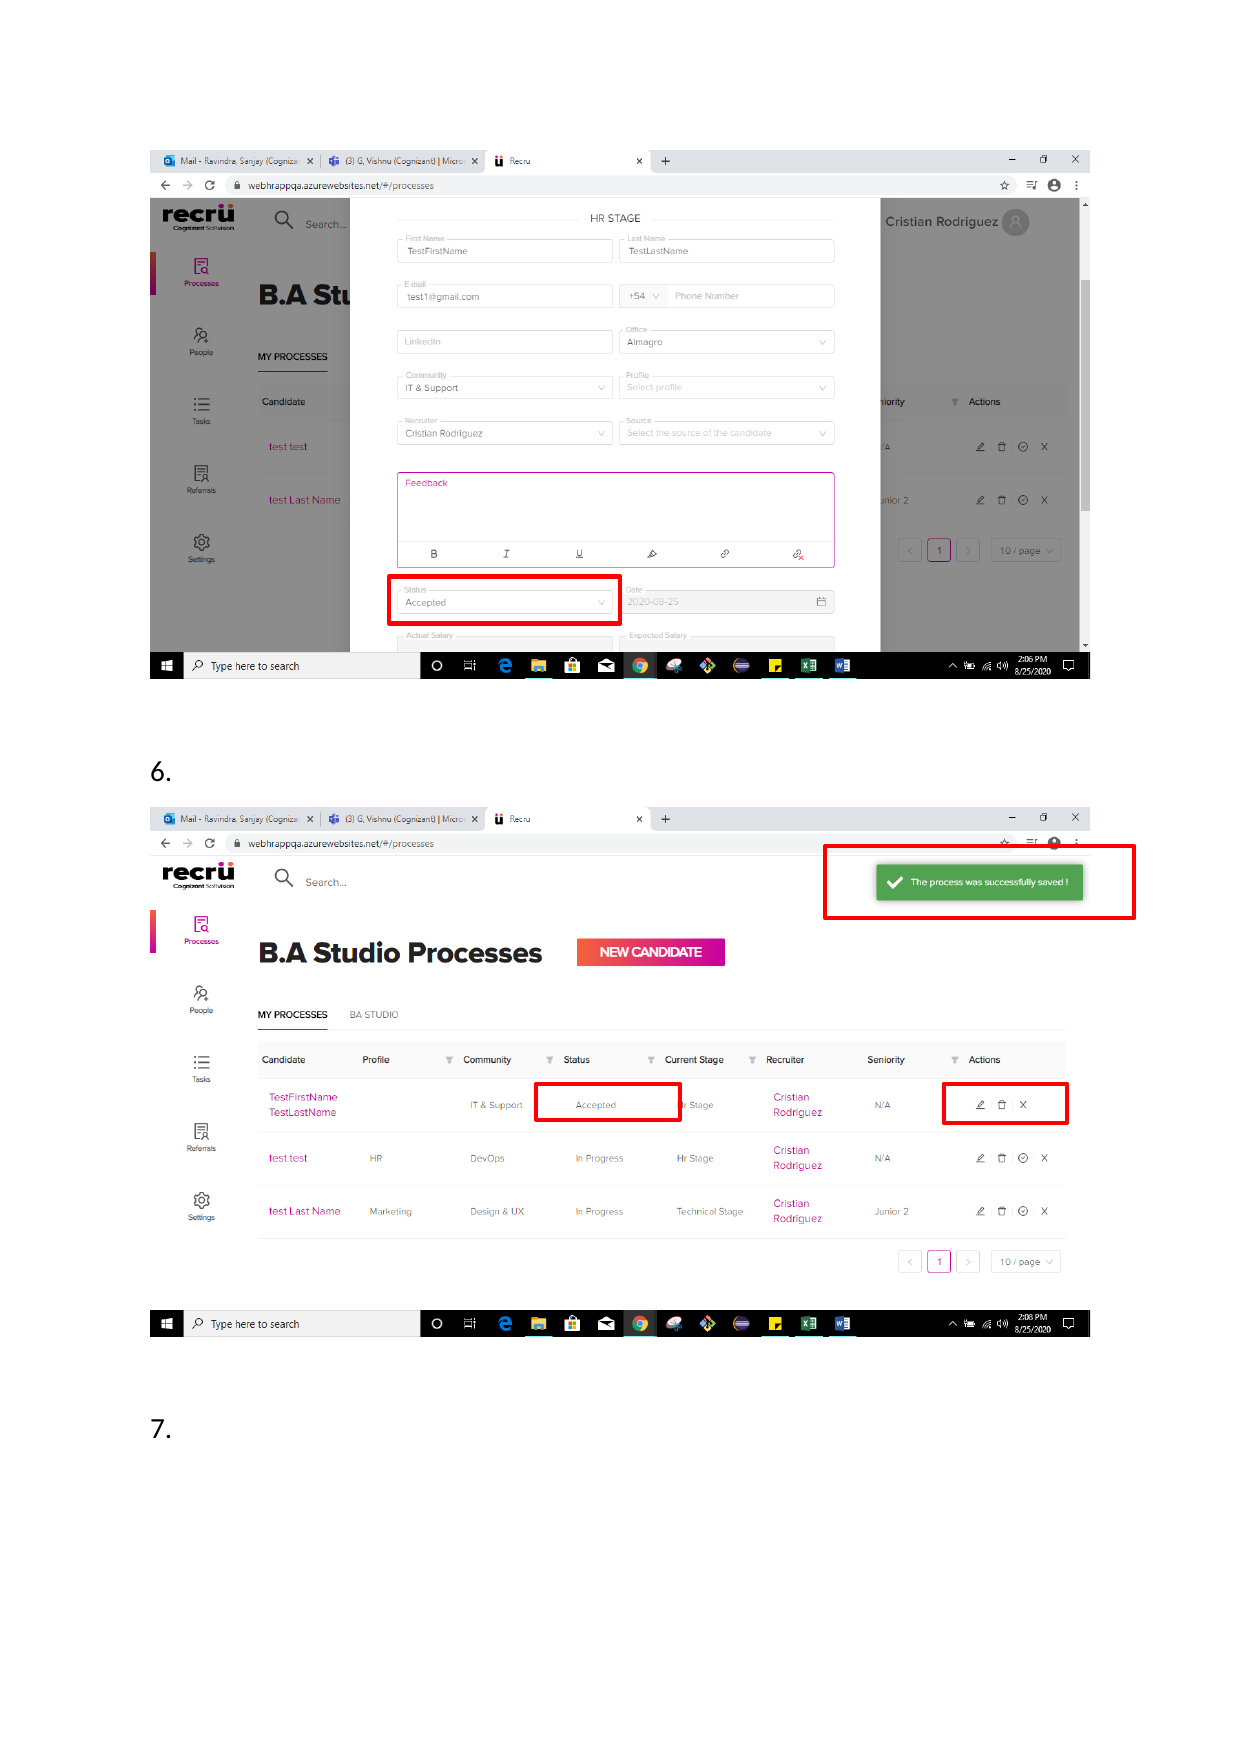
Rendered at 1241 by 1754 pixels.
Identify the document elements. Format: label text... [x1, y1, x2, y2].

picture [150, 150, 1091, 679]
picture [827, 848, 1091, 916]
picture [150, 807, 1091, 1337]
text 7. [150, 1410, 1090, 1446]
text 6. [150, 753, 1090, 788]
